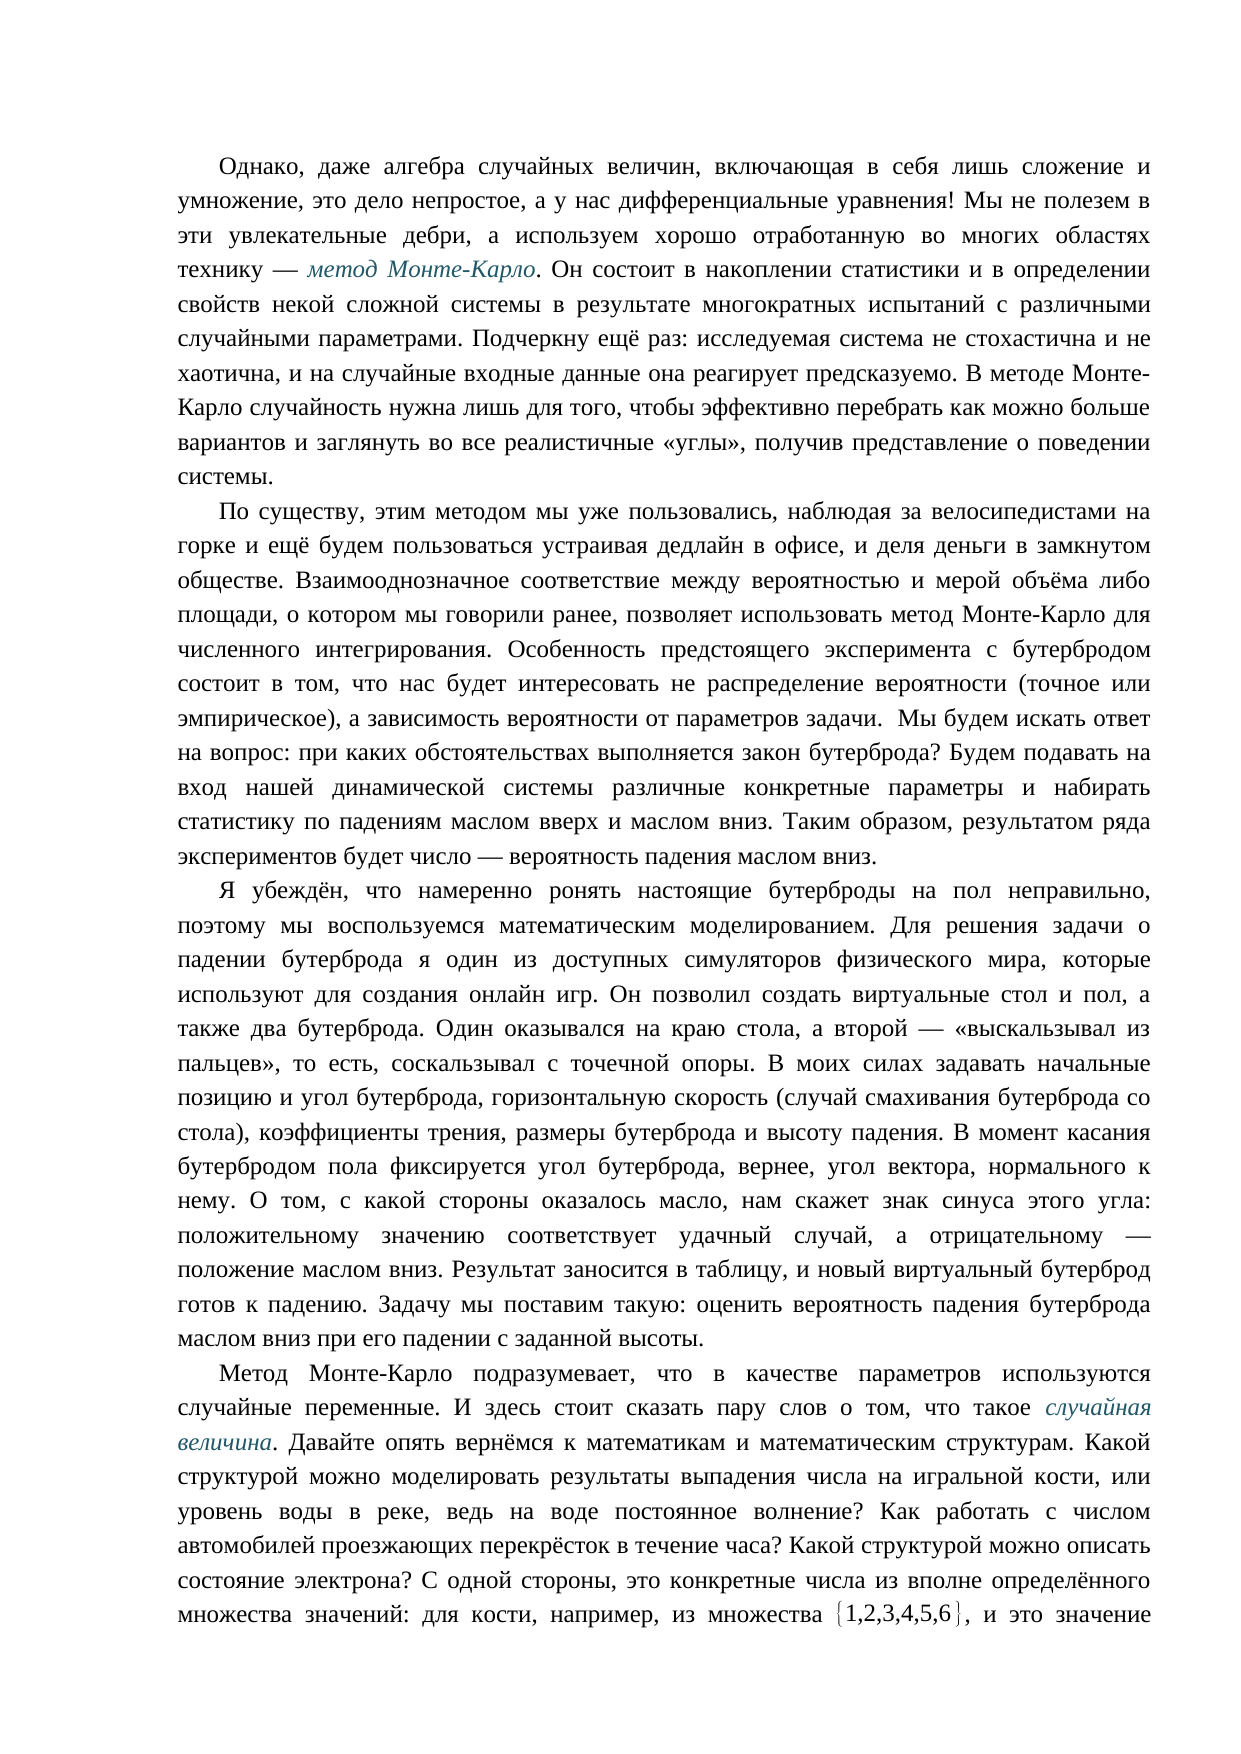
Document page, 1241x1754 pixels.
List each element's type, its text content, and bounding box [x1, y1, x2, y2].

text По существу, этим методом мы уже пользовались, наблюдая за велосипедистами на горке и ещё будем пользоваться устраивая дедлайн в офисе, и деля деньги в замкнутом обществе. Взаимооднозначное соответствие между вероятностью и мерой объёма либо площади, о котором мы говорили ранее, позволяет использовать метод Монте-Карло для численного интегрирования. Особенность предстоящего эксперимента с бутербродом состоит в том, что нас будет интересовать не распределение вероятности (точное или эмпирическое), а зависимость вероятности от параметров задачи. Мы будем искать ответ на вопрос: при каких обстоятельствах выполняется закон бутерброда? Будем подавать на вход нашей динамической системы различные конкретные параметры и набирать статистику по падениям маслом вверх и маслом вниз. Таким образом, результатом ряда экспериментов будет число — вероятность падения маслом вниз. [177, 496, 1152, 869]
text Однако, даже алгебра случайных величин, включающая в себя лишь сложение и умножение, это дело непростое, а у нас дифференциальные уравнения! Мы не полезем в эти увлекательные дебри, а используем хорошо отработанную во многих областях технику — метод Монте-Карло. Он состоит в накоплении статистики и в определении свойств некой сложной системы в результате многократных испытаний с различными случайными параметрами. Подчеркну ещё раз: исследуемая система не стохастична и не хаотична, и на случайные входные данные она реагирует предсказуемо. В методе Монте-Карло случайность нужна лишь для того, чтобы эффективно перебрать как можно больше вариантов и заглянуть во все реалистичные «углы», получив представление о поведении системы. [177, 151, 1152, 490]
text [177, 1358, 1152, 1628]
text Я убеждён, что намеренно ронять настоящие бутерброды на пол неправильно, поэтому мы воспользуемся математическим моделированием. Для решения задачи о падении бутерброда я один из доступных симуляторов физического мира, которые используют для создания онлайн игр. Он позволил создать виртуальные стол и пол, а также два бутерброда. Один оказывался на краю стола, а второй — «выскальзывал из пальцев», то есть, соскальзывал с точечной опоры. В моих силах задавать начальные позицию и угол бутерброда, горизонтальную скорость (случай смахивания бутерброда со стола), коэффициенты трения, размеры бутерброда и высоту падения. В момент касания бутербродом пола фиксируется угол бутерброда, вернее, угол вектора, нормального к нему. О том, с какой стороны оказалось масло, нам скажет знак синуса этого угла: положительному значению соответствует удачный случай, а отрицательному — положение маслом вниз. Результат заносится в таблицу, и новый виртуальный бутерброд готов к падению. Задачу мы поставим такую: оценить вероятность падения бутерброда маслом вниз при его падении с заданной высоты. [177, 875, 1152, 1352]
